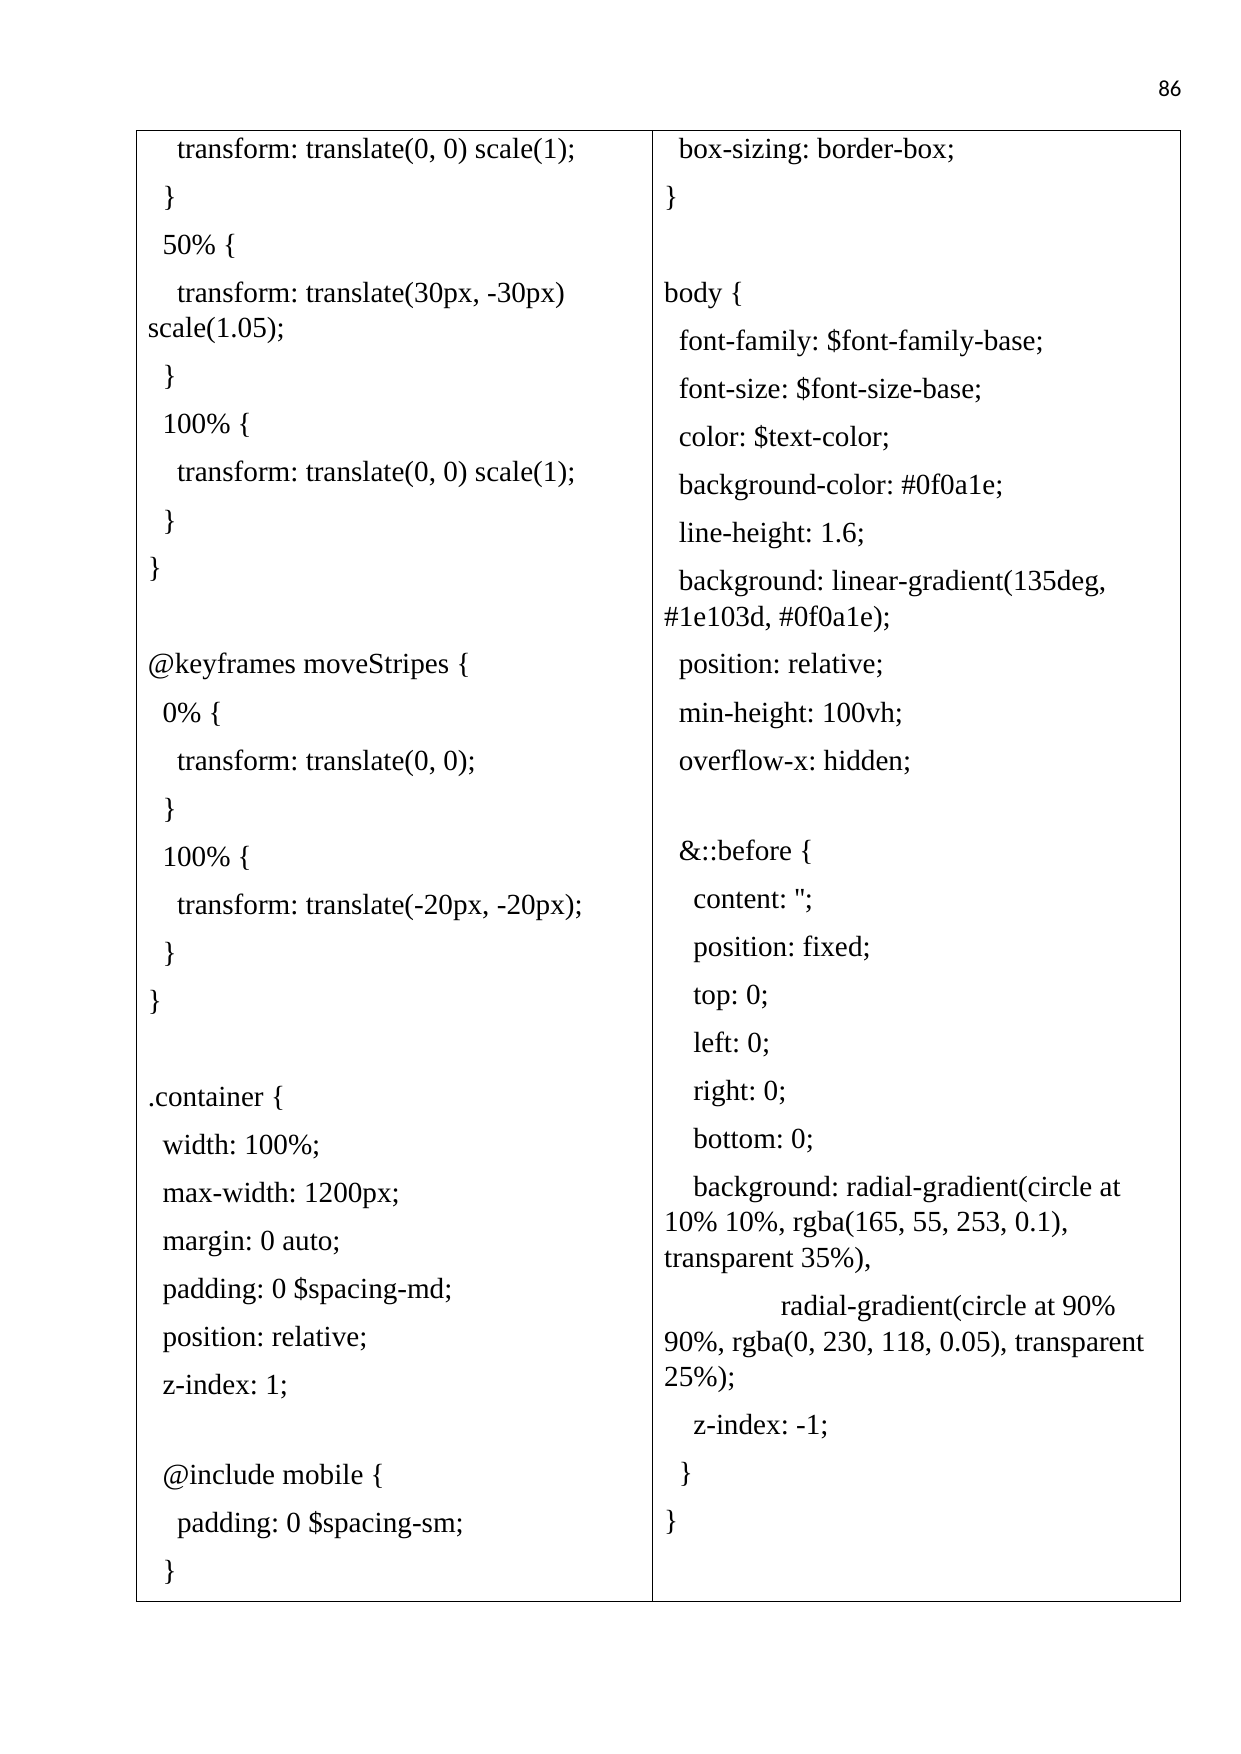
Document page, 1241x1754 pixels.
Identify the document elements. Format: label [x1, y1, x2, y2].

table_header [653, 131, 1180, 1601]
table_header [137, 131, 652, 1601]
